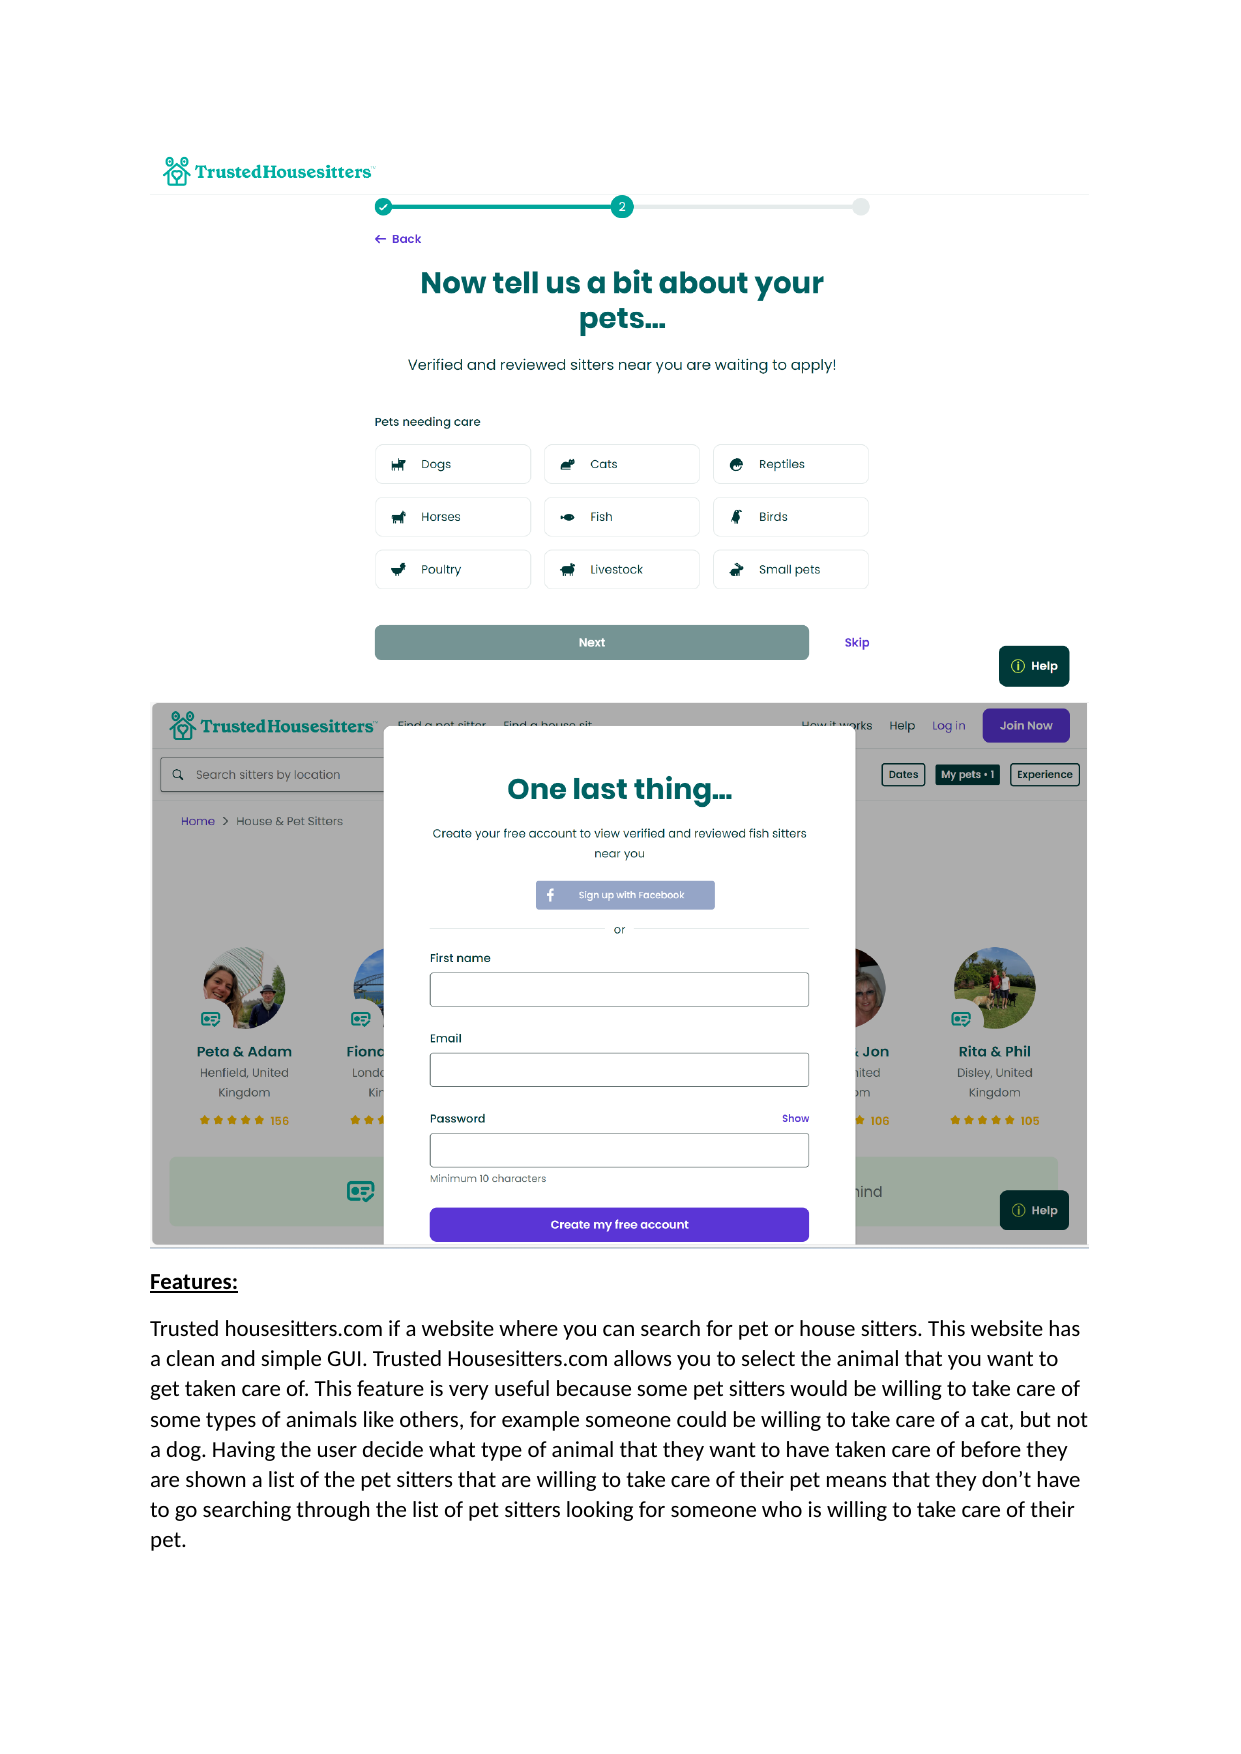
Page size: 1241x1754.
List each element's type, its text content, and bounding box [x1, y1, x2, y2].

text Features: [150, 1267, 1090, 1295]
picture [150, 150, 1089, 700]
text Trusted housesitters.com if a website where you can search for pet or house sitters. This website has a clean and simple GUI. Trusted Housesitters.com allows you to select the animal that you want to get taken care of. This feature is very useful because some pet sitters would be willing to take care of some types of animals like others, for example someone could be willing to take care of a cat, but not a dog. Having the user decide what type of animal that they want to have taken care of before they are shown a list of the pet sitters that are willing to take care of their pet means that they don’t have to go searching through the list of pet sitters looking for someone who is willing to take care of their pet. [150, 1314, 1090, 1553]
picture [150, 702, 1089, 1249]
